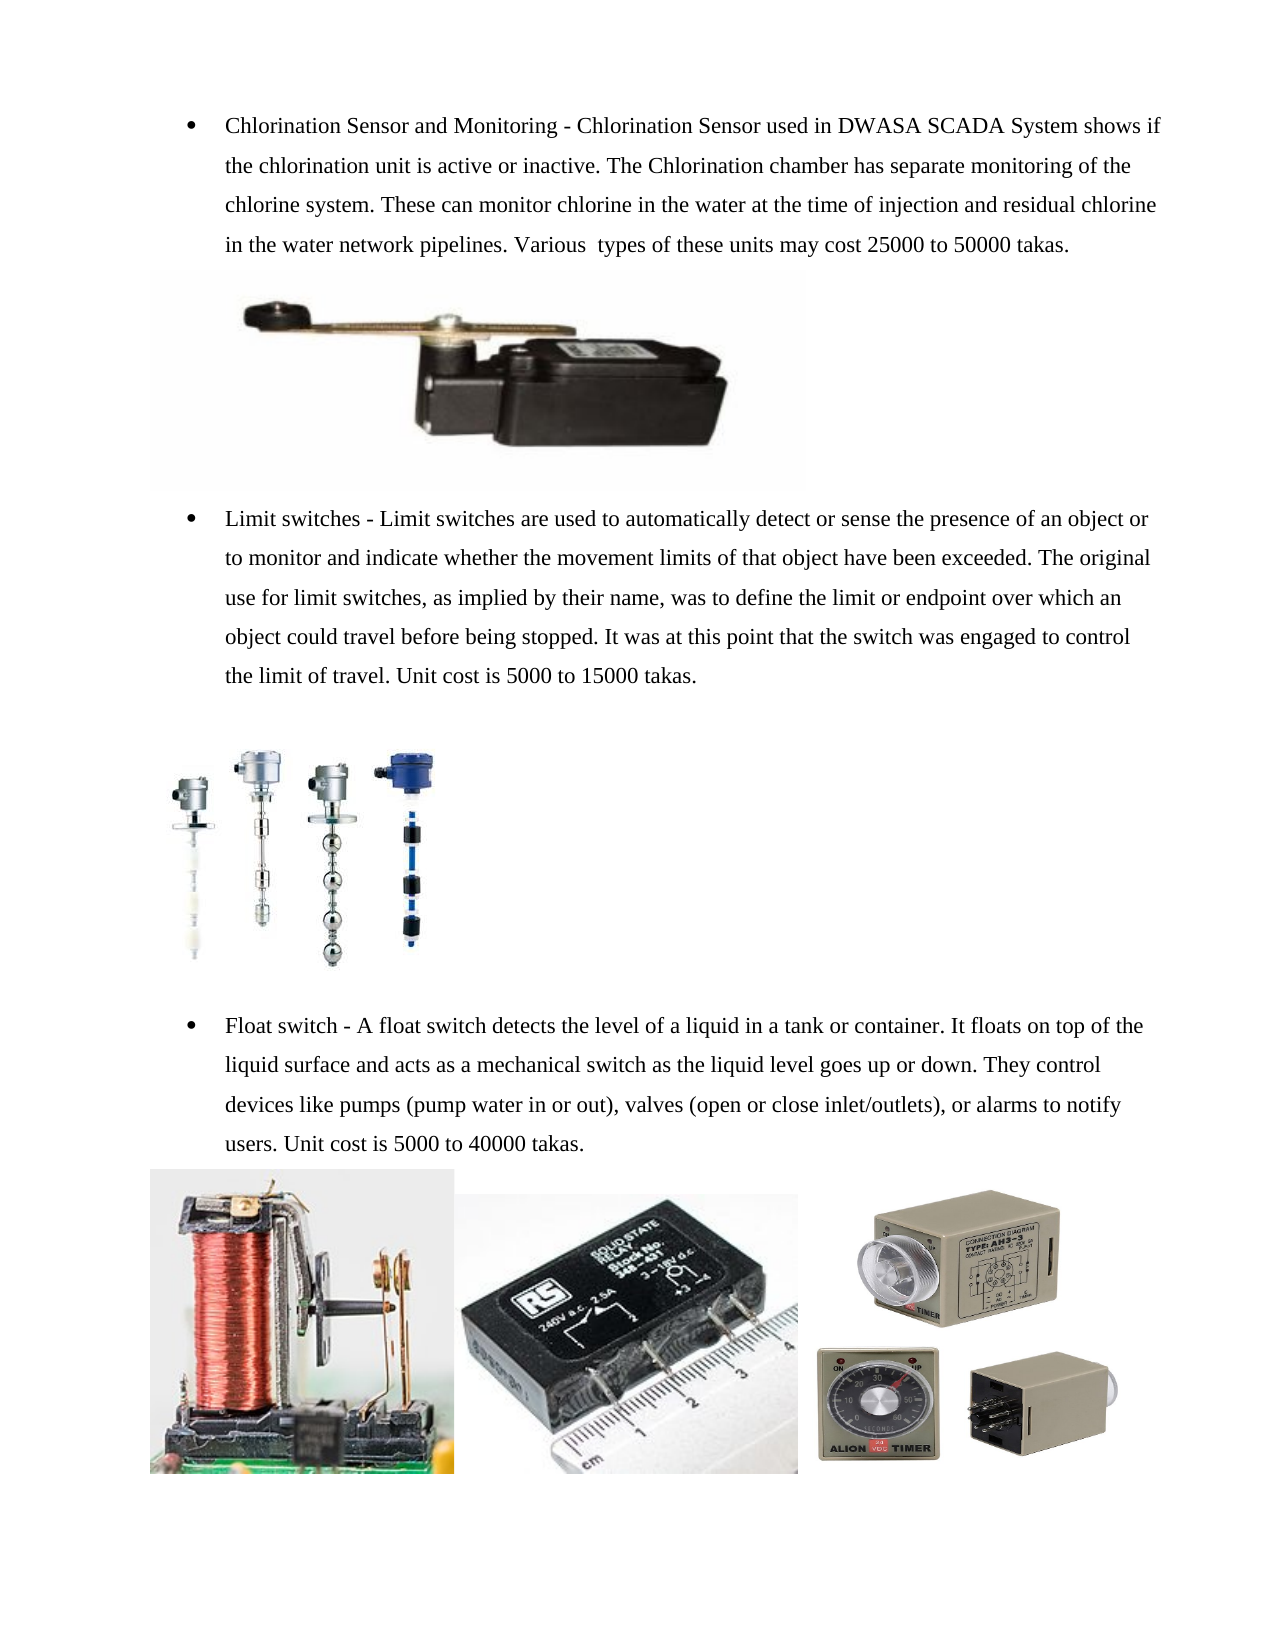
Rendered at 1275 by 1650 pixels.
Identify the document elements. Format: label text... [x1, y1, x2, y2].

picture [150, 702, 446, 998]
picture [150, 1169, 1122, 1474]
picture [150, 270, 841, 491]
list Limit switches - Limit switches are used to automatically detect or sense the presence of an object or to monitor and indicate whether the movement limits of that object have been exceeded. The original use for limit switches, as implied by their name, was to define the limit or endpoint over which an object could travel before being stopped. It was at this point that the switch was engaged to control the limit of travel. Unit cost is 5000 to 15000 takas. [187, 505, 1162, 689]
list Float switch - A float switch detects the level of a liquid in a tank or container. It floats on top of the liquid surface and acts as a mechanical switch as the liquid level goes up or down. They control devices like pumps (pump water in or out), valves (open or close inlet/outlets), or alarms to notify users. Unit cost is 5000 to 40000 takas. [187, 1012, 1162, 1156]
list Chlorination Sensor and Monitoring - Chlorination Sensor used in DWASA SCADA System shows if the chlorination unit is active or inactive. The Chlorination chamber has separate monitoring of the chlorine system. These can monitor chlorine in the water at the time of injection and residual chlorine in the water network pipelines. Various types of these units may cost 25000 to 50000 takas. [187, 112, 1162, 257]
